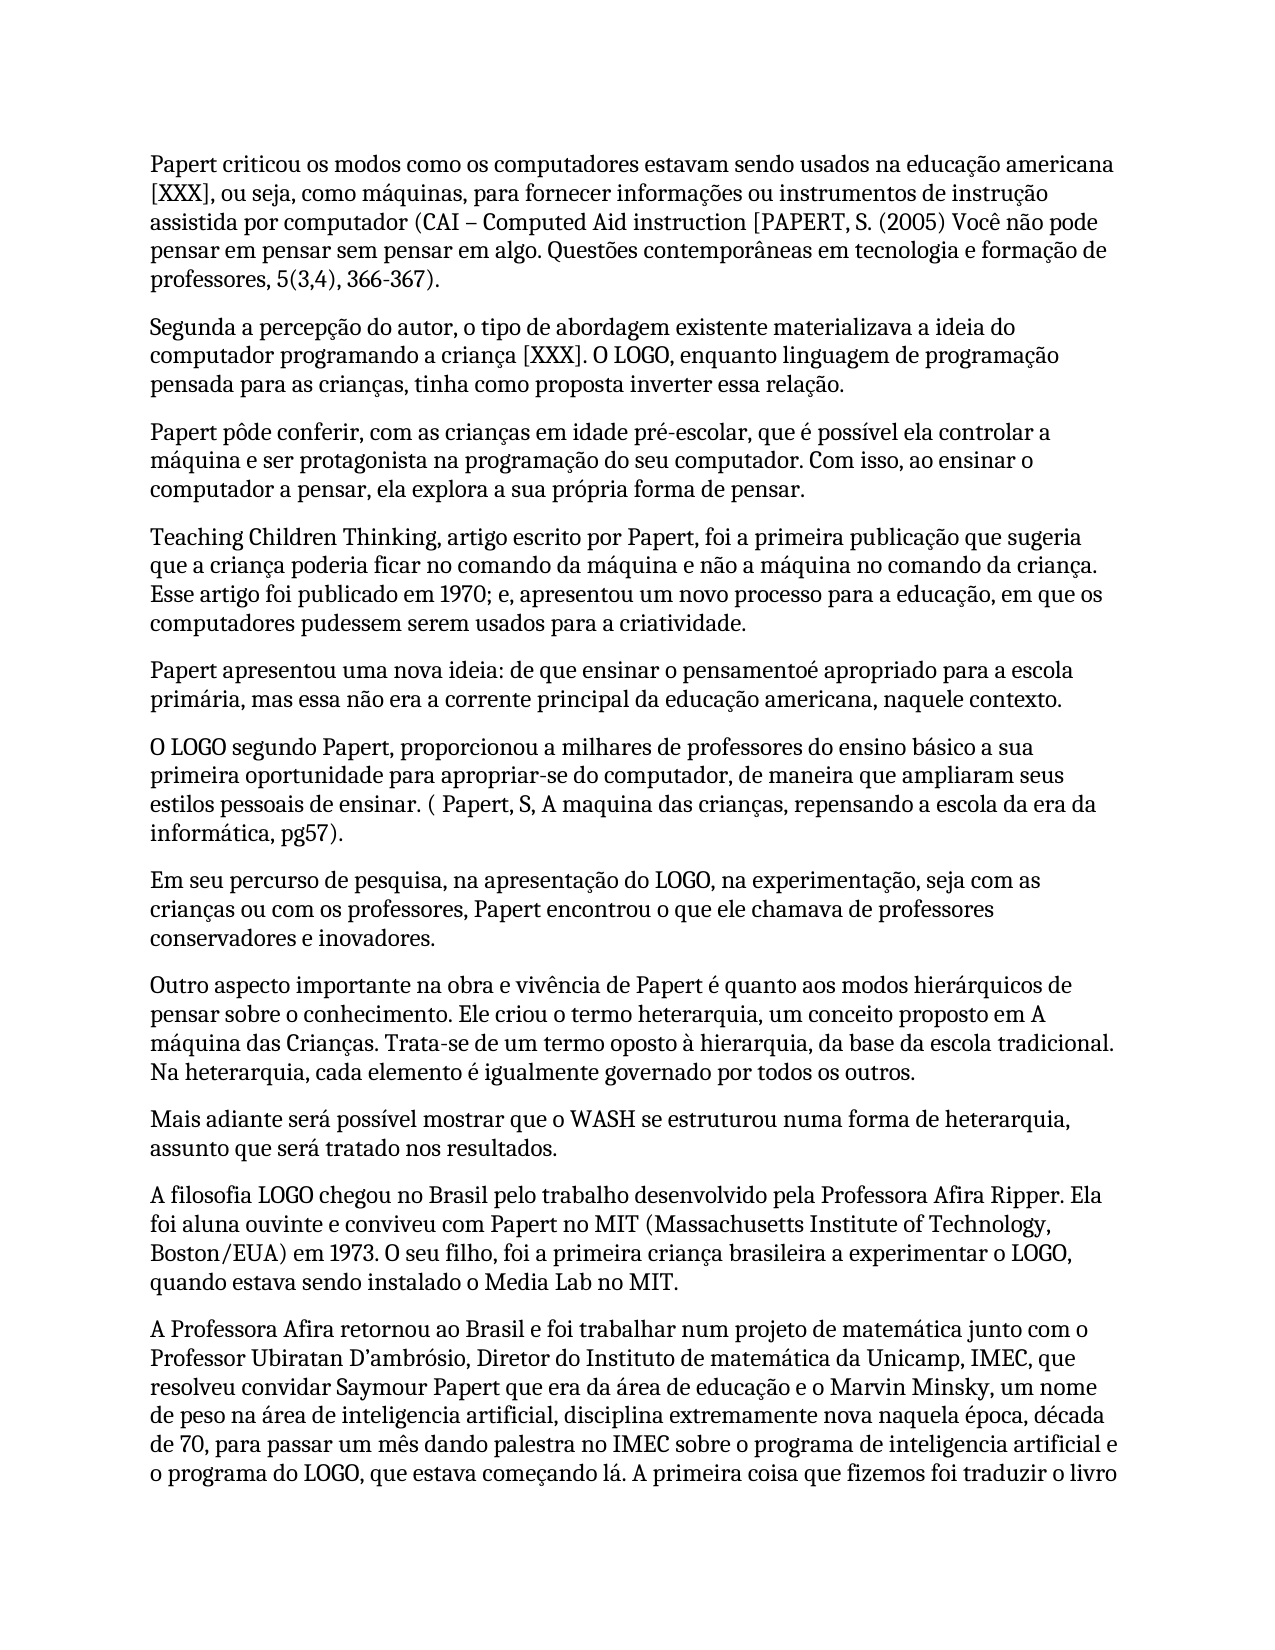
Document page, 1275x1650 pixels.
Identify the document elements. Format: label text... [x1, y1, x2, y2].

text Em seu percurso de pesquisa, na apresentação do LOGO, na experimentação, seja com as crianças ou com os professores, Papert encontrou o que ele chamava de professores conservadores e inovadores. [150, 866, 1125, 952]
text Mais adiante será possível mostrar que o WASH se estruturou numa forma de heterarquia, assunto que será tratado nos resultados. [150, 1105, 1125, 1162]
text O LOGO segundo Papert, proporcionou a milhares de professores do ensino básico a sua primeira oportunidade para apropriar-se do computador, de maneira que ampliaram seus estilos pessoais de ensinar. ( Papert, S, A maquina das crianças, repensando a escola da era da informática, pg57). [150, 732, 1125, 847]
text Teaching Children Thinking, artigo escrito por Papert, foi a primeira publicação que sugeria que a criança poderia ficar no comando da máquina e não a máquina no comando da criança. Esse artigo foi publicado em 1970; e, apresentou um novo processo para a educação, em que os computadores pudessem serem usados para a criatividade. [150, 522, 1125, 637]
text Papert apresentou uma nova ideia: de que ensinar o pensamentoé apropriado para a escola primária, mas essa não era a corrente principal da educação americana, naquele contexto. [150, 656, 1125, 714]
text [150, 1315, 1125, 1487]
text A filosofia LOGO chegou no Brasil pelo trabalho desenvolvido pela Professora Afira Ripper. Ela foi aluna ouvinte e conviveu com Papert no MIT (Massachusetts Institute of Technology, Boston/EUA) em 1973. O seu filho, foi a primeira criança brasileira a experimentar o LOGO, quando estava sendo instalado o Media Lab no MIT. [150, 1181, 1125, 1296]
text Papert pôde conferir, com as crianças em idade pré-escolar, que é possível ela controlar a máquina e ser protagonista na programação do seu computador. Com isso, ao ensinar o computador a pensar, ela explora a sua própria forma de pensar. [150, 417, 1125, 504]
text Segunda a percepção do autor, o tipo de abordagem existente materializava a ideia do computador programando a criança [XXX]. O LOGO, enquanto linguagem de programação pensada para as crianças, tinha como proposta inverter essa relação. [150, 312, 1125, 399]
text Papert criticou os modos como os computadores estavam sendo usados na educação americana [XXX], ou seja, como máquinas, para fornecer informações ou instrumentos de instrução assistida por computador (CAI – Computed Aid instruction [PAPERT, S. (2005) Você não pode pensar em pensar sem pensar em algo. Questões contemporâneas em tecnologia e formação de professores, 5(3,4), 366-367). [150, 150, 1125, 294]
text Outro aspecto importante na obra e vivência de Papert é quanto aos modos hierárquicos de pensar sobre o conhecimento. Ele criou o termo heterarquia, um conceito proposto em A máquina das Crianças. Trata-se de um termo oposto à hierarquia, da base da escola tradicional. Na heterarquia, cada elemento é igualmente governado por todos os outros. [150, 971, 1125, 1086]
